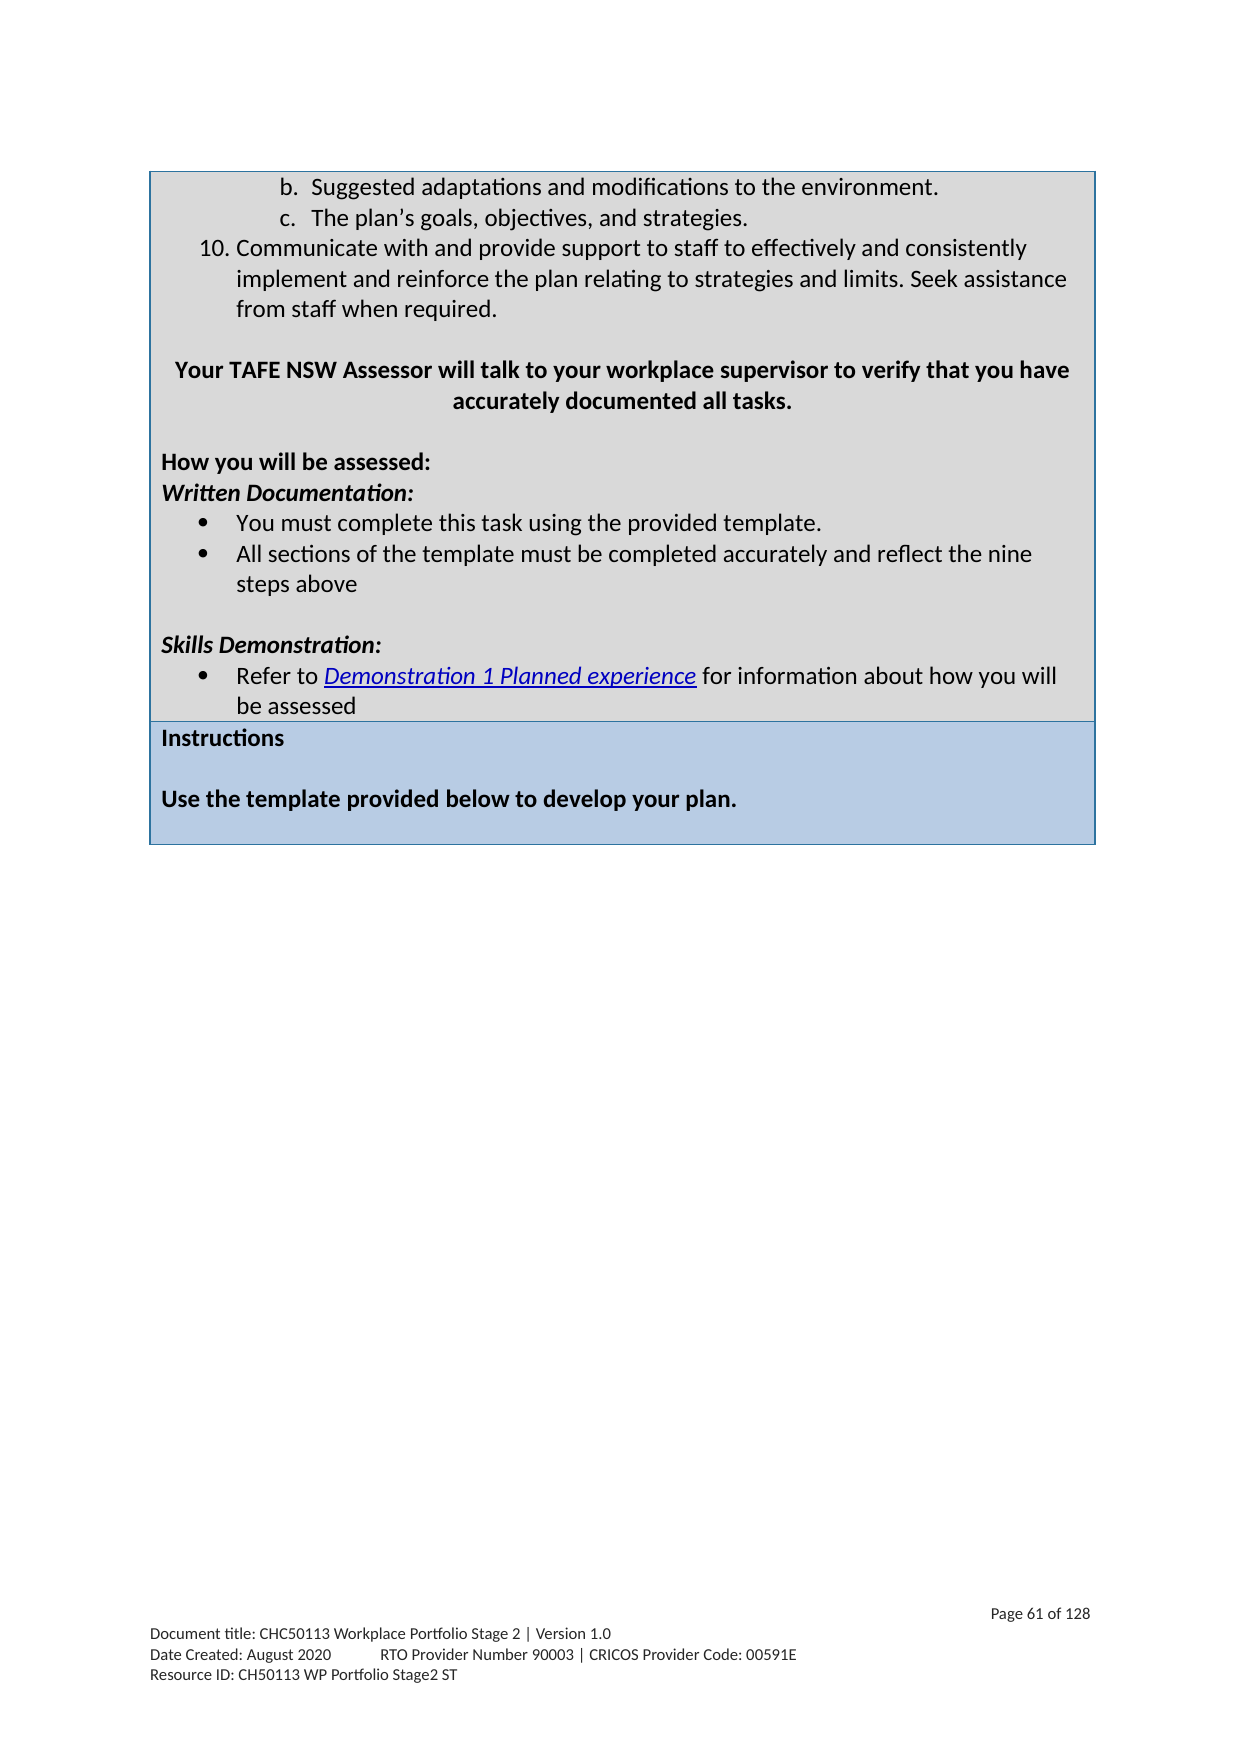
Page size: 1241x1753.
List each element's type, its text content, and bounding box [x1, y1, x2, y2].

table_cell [151, 172, 1094, 721]
table_cell Instructions Use the template provided below to develop your plan. [151, 722, 1094, 844]
